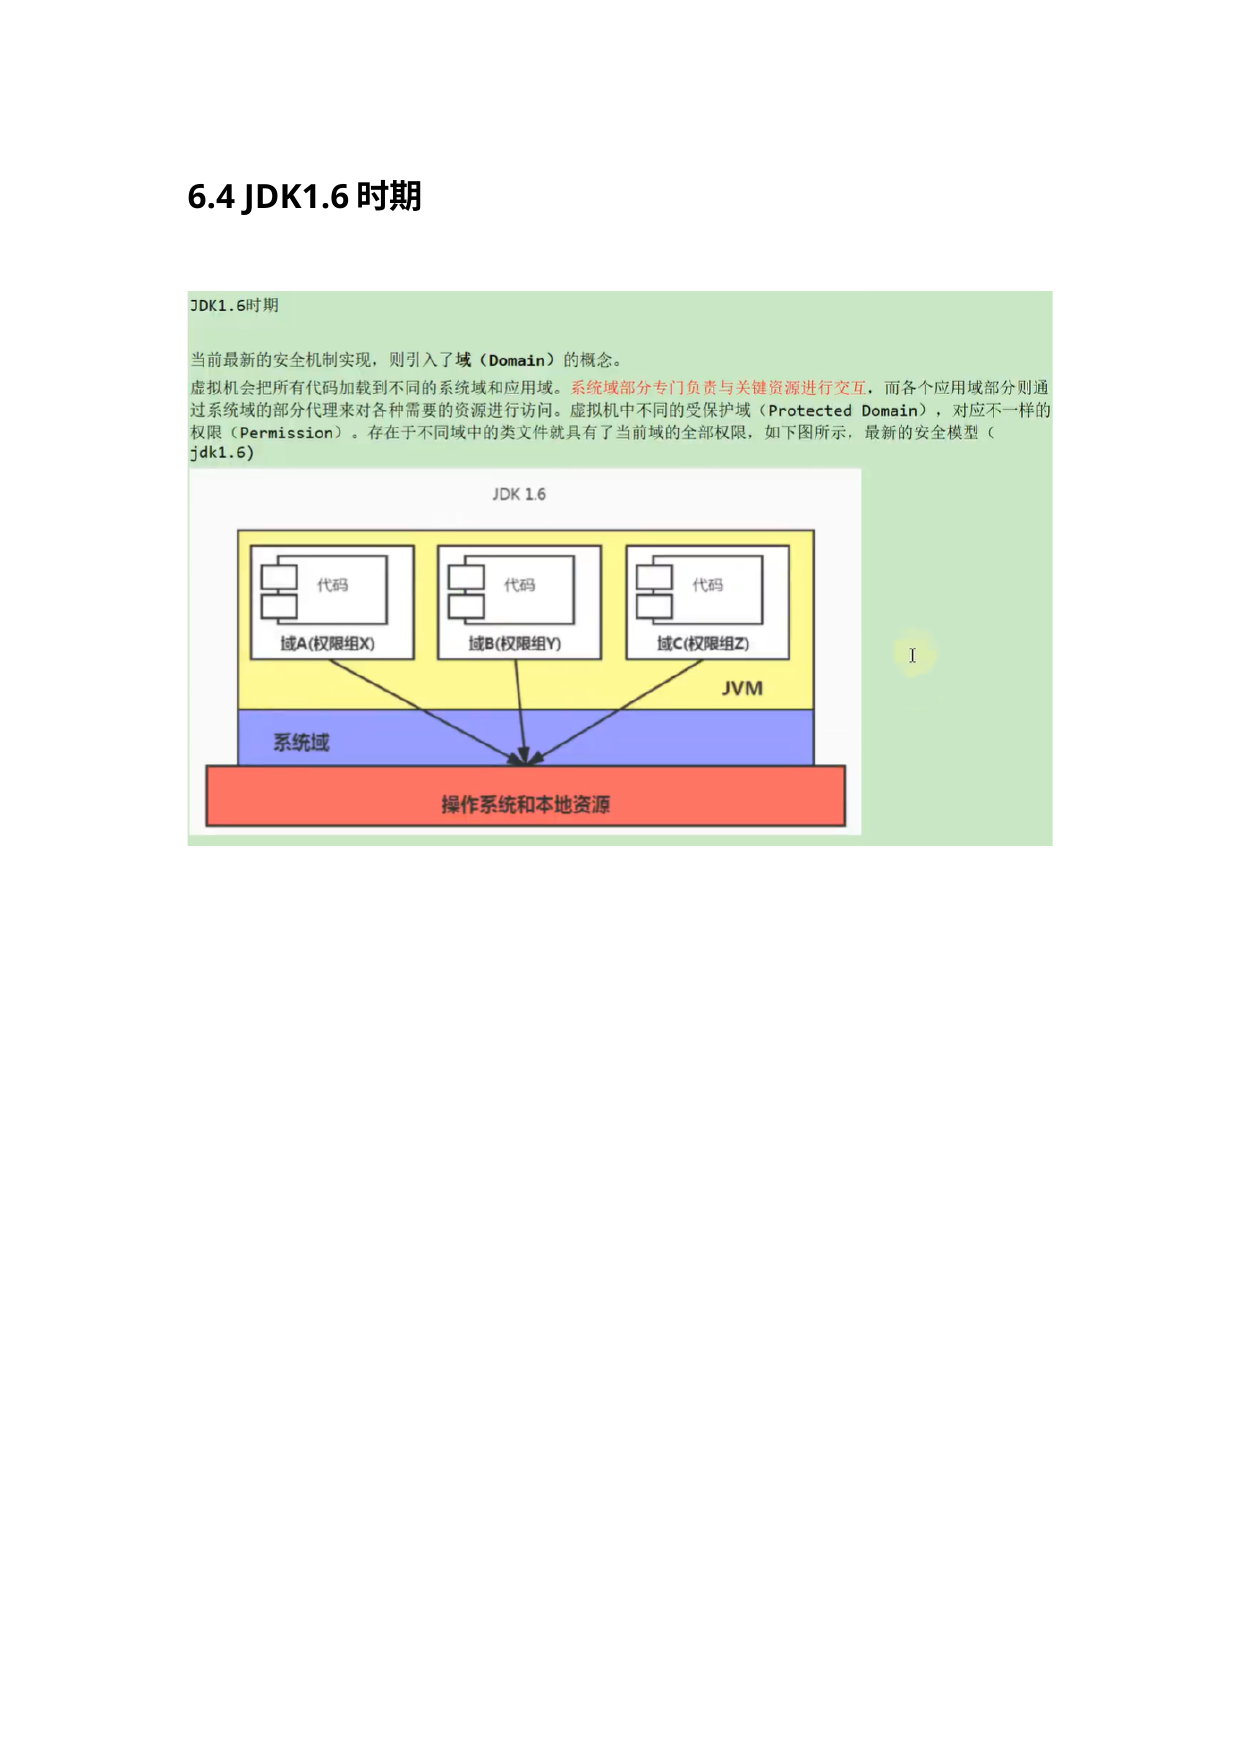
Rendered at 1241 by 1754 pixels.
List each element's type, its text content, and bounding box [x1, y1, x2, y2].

text JDK1.6时期 [187, 162, 1053, 227]
picture [187, 291, 1053, 846]
